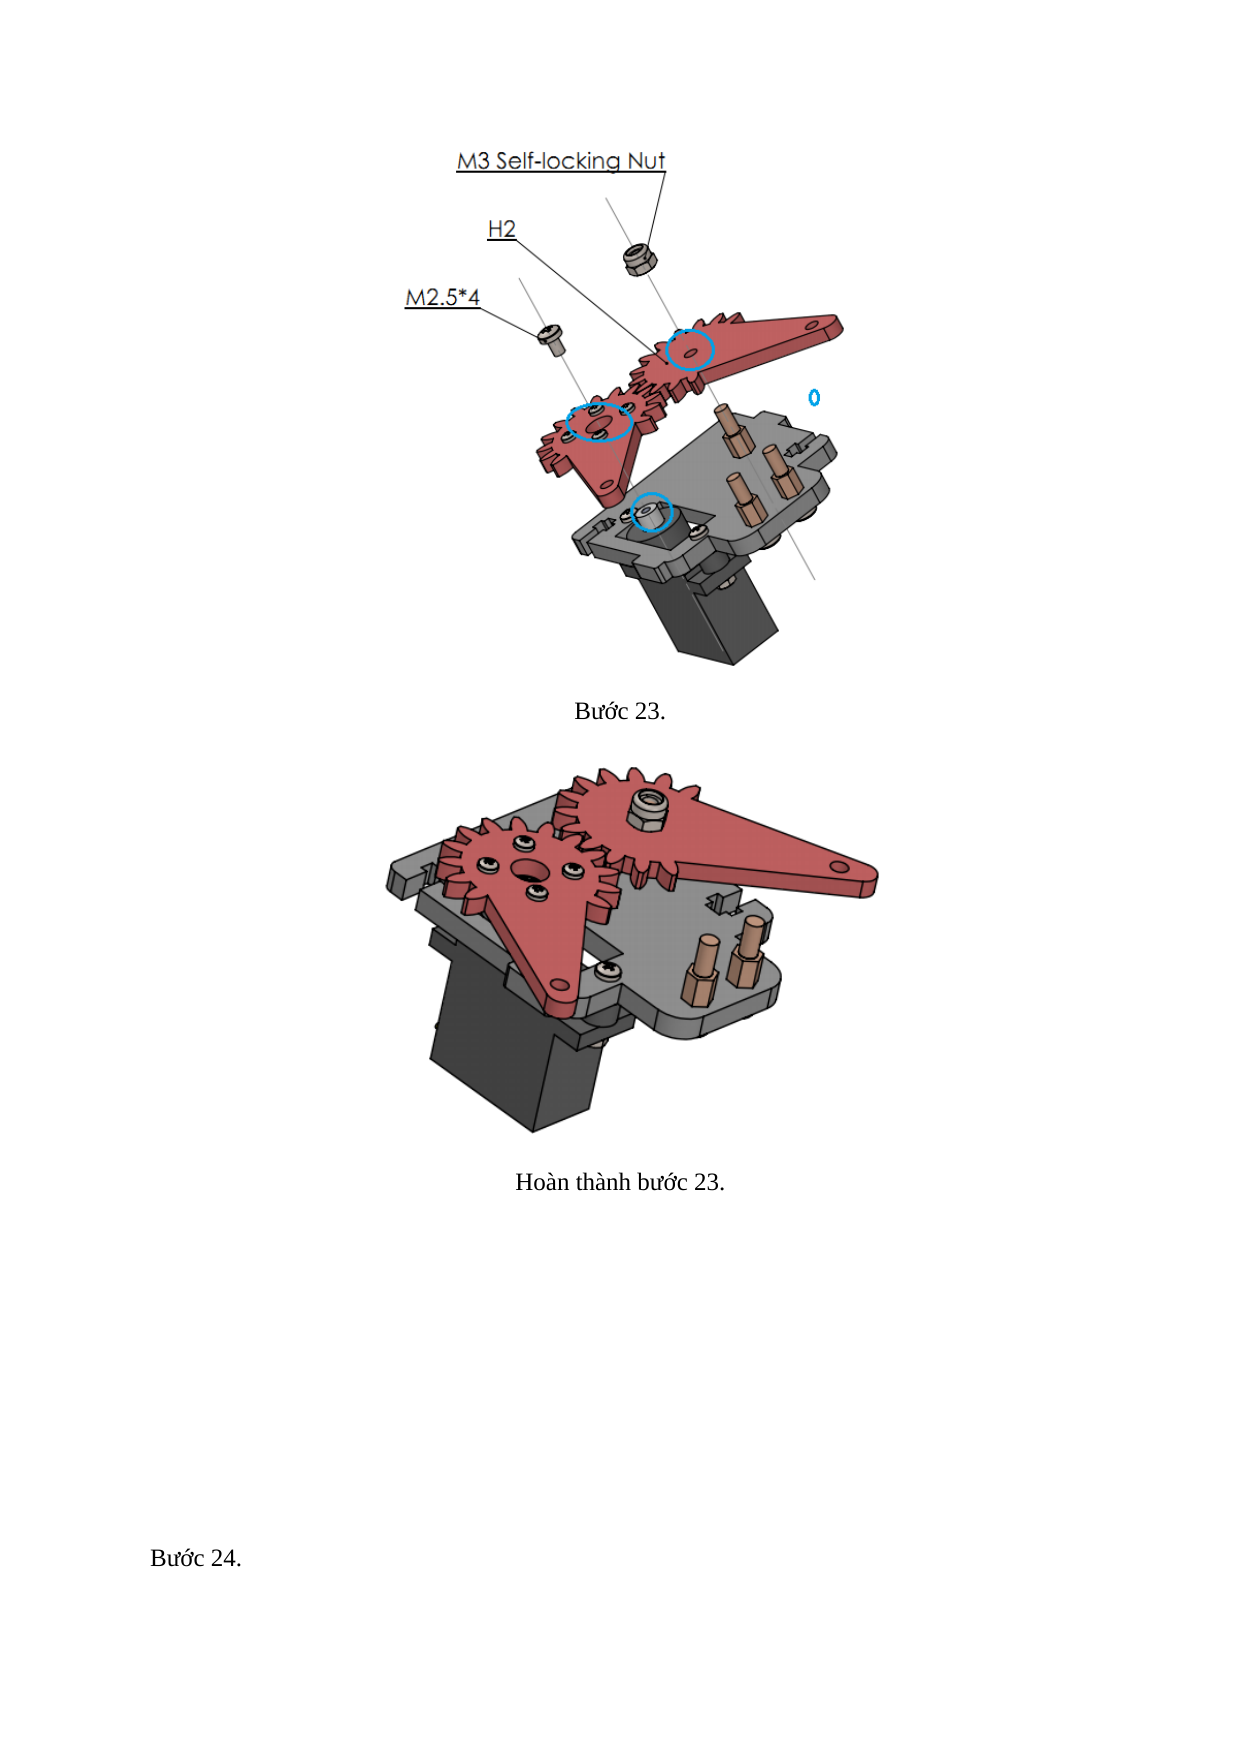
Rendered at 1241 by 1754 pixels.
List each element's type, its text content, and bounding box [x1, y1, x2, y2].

text Bước 24. [150, 1543, 1090, 1572]
picture [351, 750, 889, 1142]
picture [387, 150, 853, 672]
text Bước 23. [150, 696, 1090, 725]
text Hoàn thành bước 23. [150, 1167, 1090, 1195]
